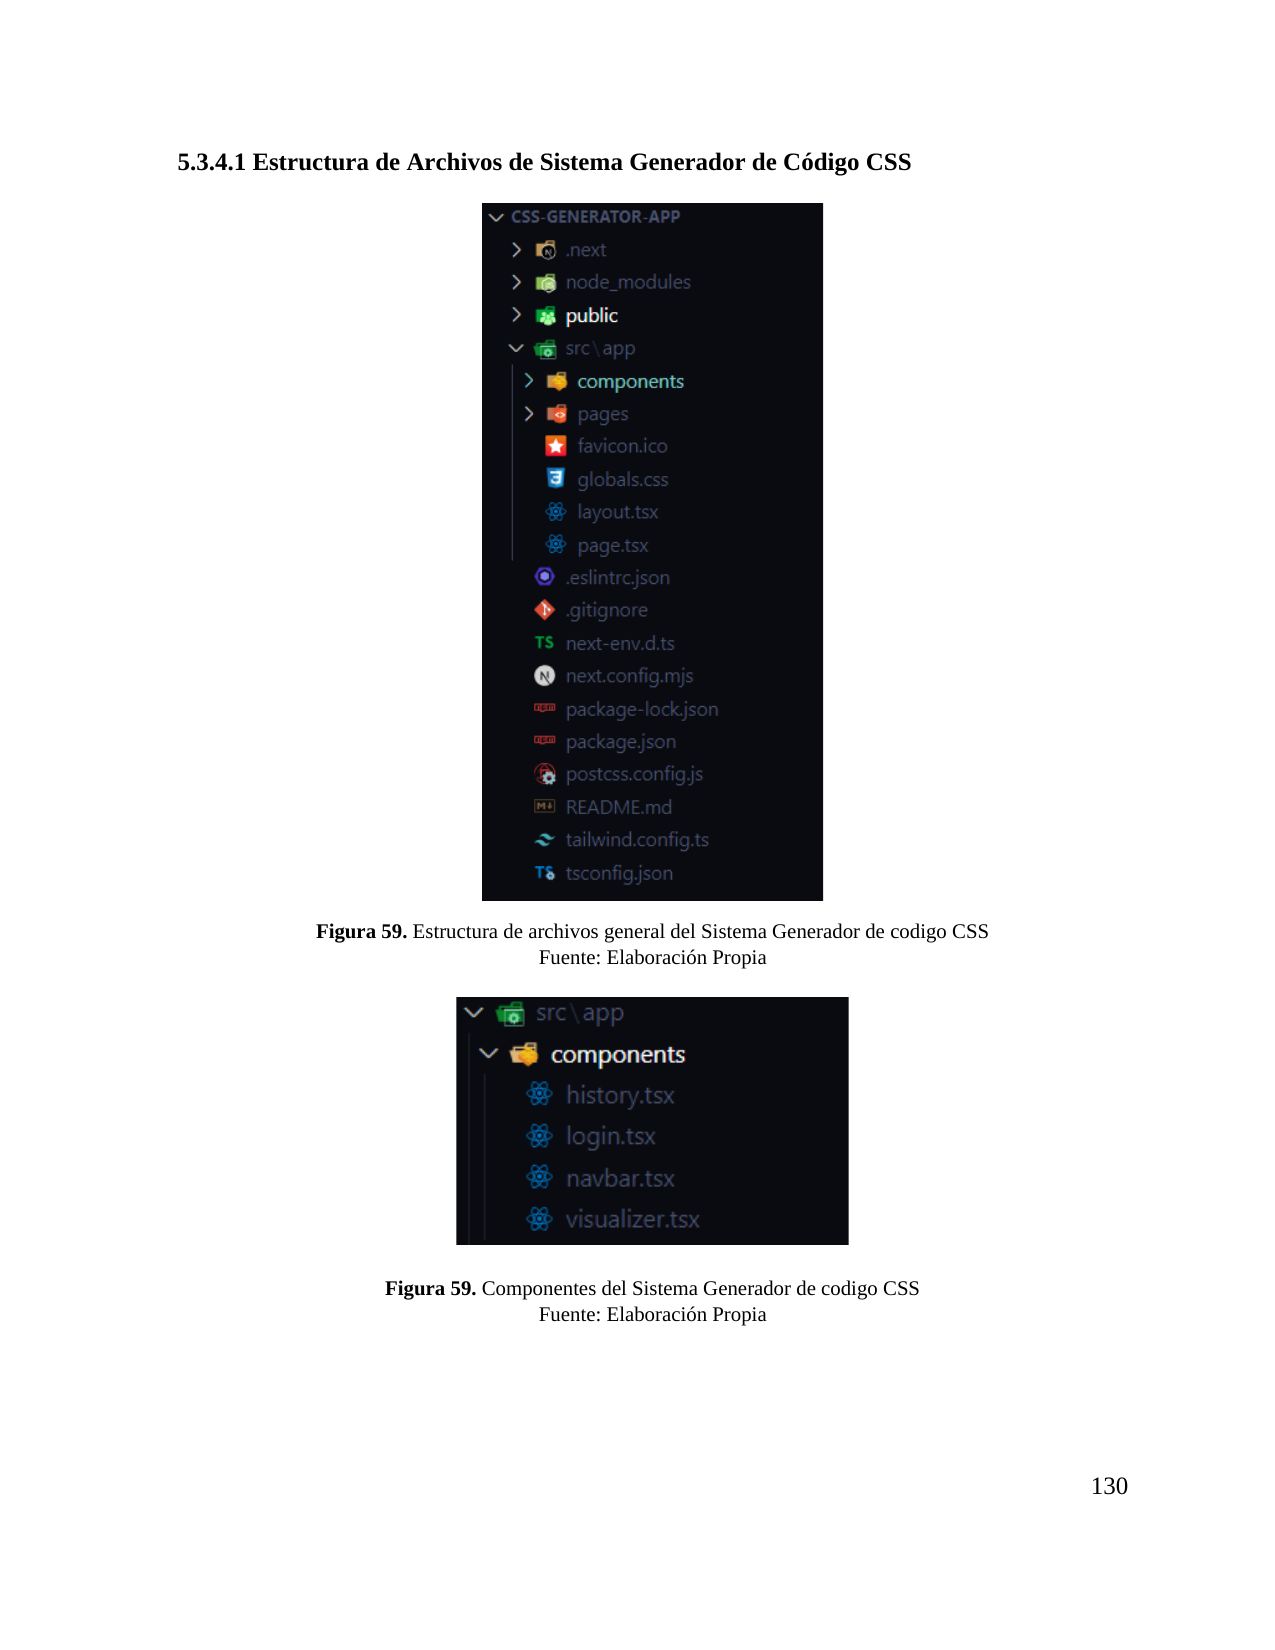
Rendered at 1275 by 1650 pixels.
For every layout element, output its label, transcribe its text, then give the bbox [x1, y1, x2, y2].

subtitle 5.3.4.1 Estructura de Archivos de Sistema Generador de Código CSS [177, 147, 1128, 176]
text Fuente: Elaboración Propia [177, 945, 1128, 969]
text Figura 59. Estructura de archivos general del Sistema Generador de codigo CSS [177, 919, 1128, 943]
text Fuente: Elaboración Propia [177, 1302, 1128, 1326]
picture [456, 997, 849, 1245]
text Figura 59. Componentes del Sistema Generador de codigo CSS [177, 1276, 1128, 1300]
picture [482, 203, 824, 901]
